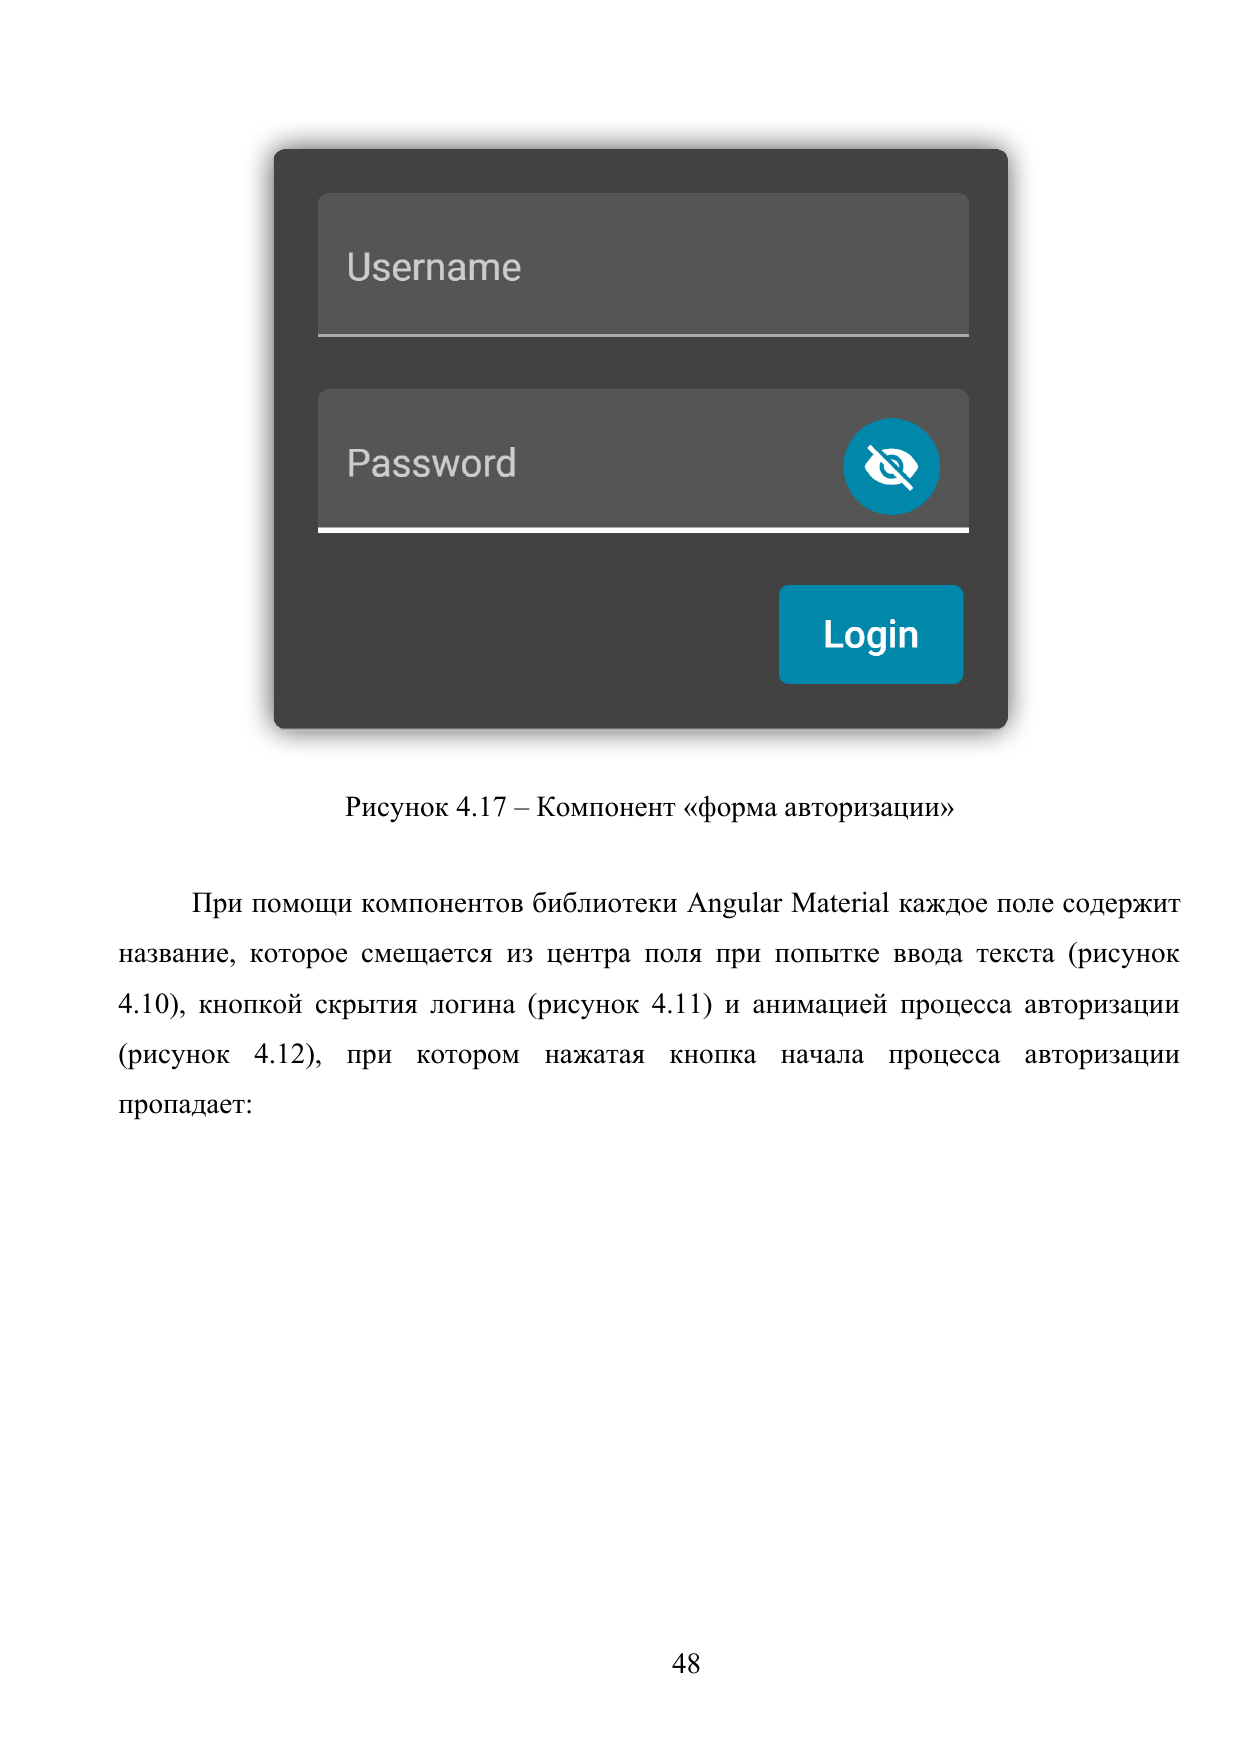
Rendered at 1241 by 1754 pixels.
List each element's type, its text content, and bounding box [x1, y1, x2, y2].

text При помощи компонентов библиотеки Angular Material каждое поле содержит название, которое смещается из центра поля при попытке ввода текста (рисунок 4.10), кнопкой скрытия логина (рисунок 4.11) и анимацией процесса авторизации (рисунок 4.12), при котором нажатая кнопка начала процесса авторизации пропадает: [118, 885, 1181, 1120]
picture [218, 130, 1082, 764]
